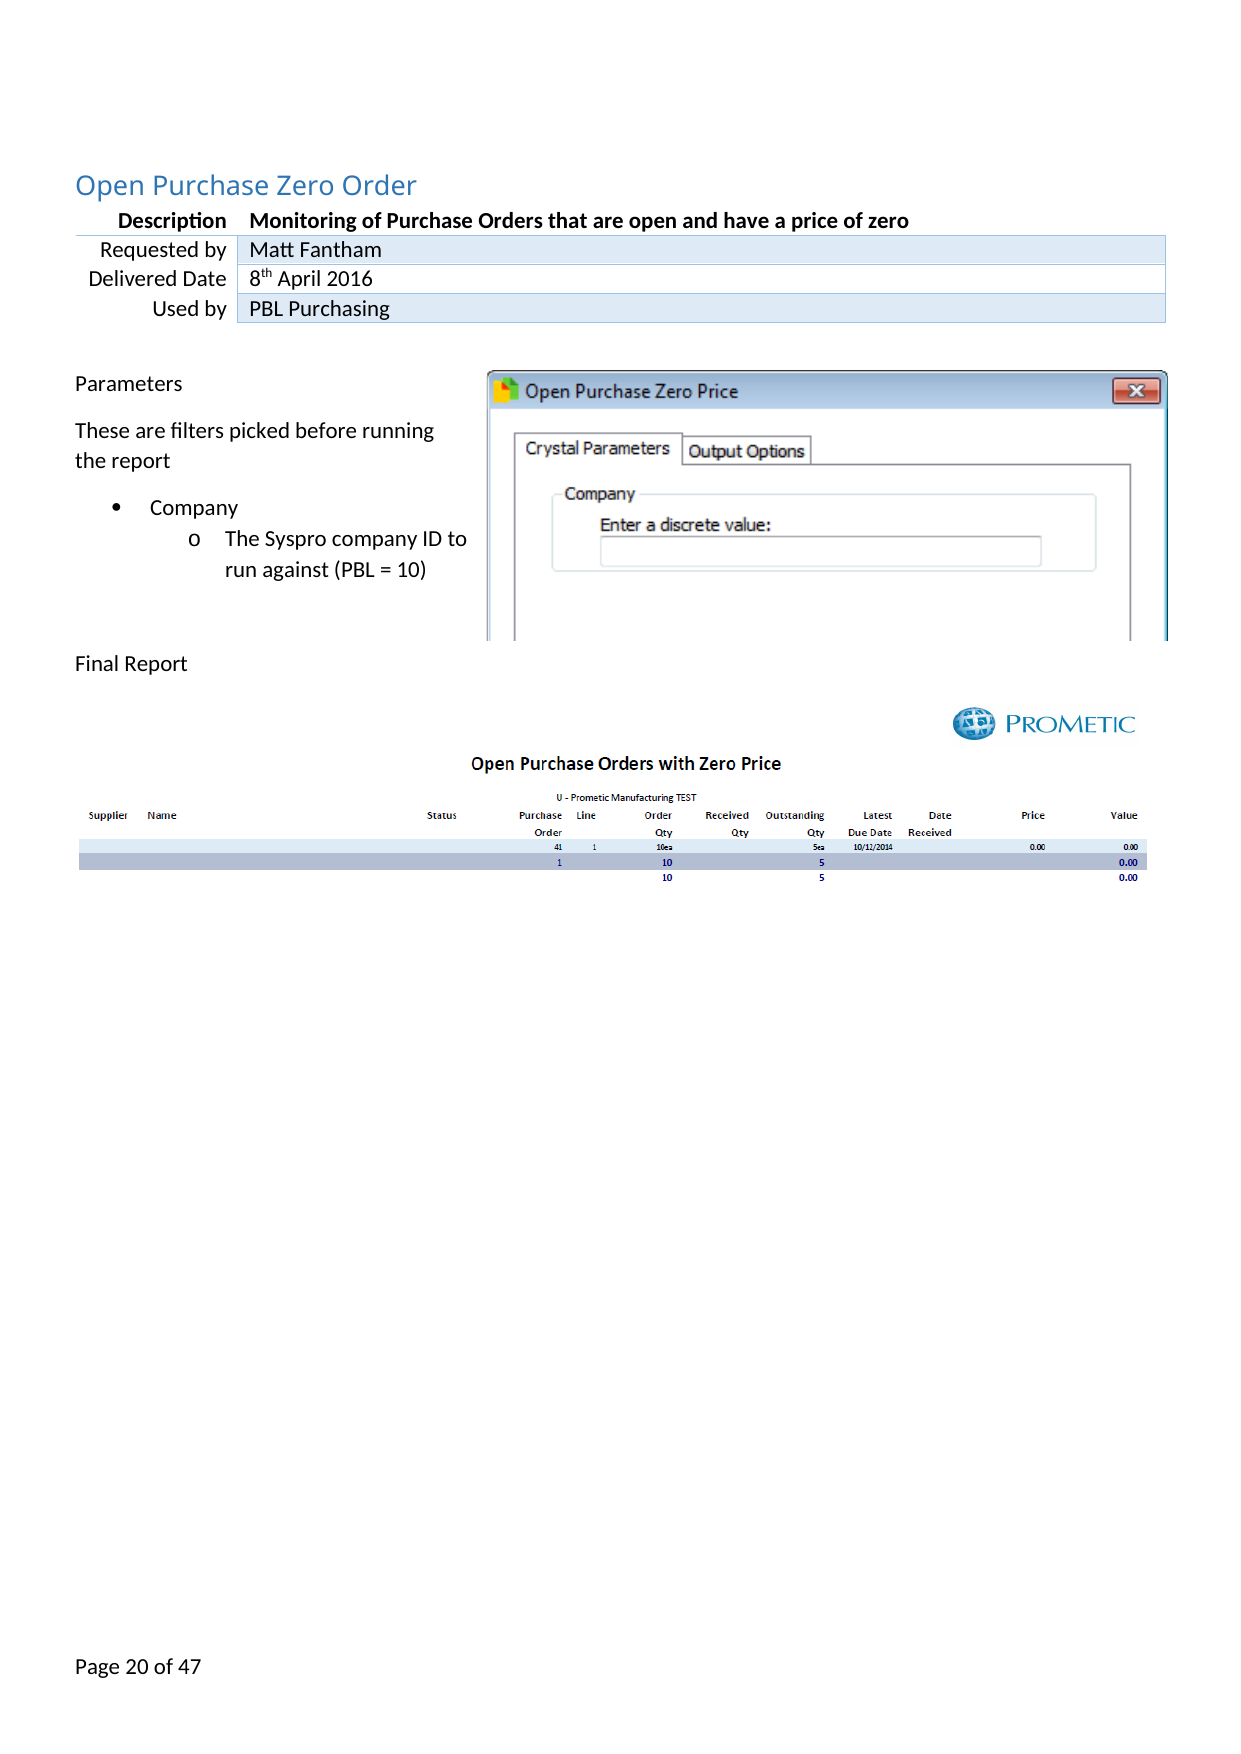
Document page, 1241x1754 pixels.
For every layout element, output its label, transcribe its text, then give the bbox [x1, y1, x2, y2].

table_header Description [76, 206, 238, 234]
text Parameters [75, 369, 1165, 398]
table_cell Delivered Date [76, 264, 237, 293]
text Final Report [75, 649, 1165, 677]
table_header Monitoring of Purchase Orders that are open and have a price of zero [238, 206, 1165, 234]
table_cell Matt Fantham [238, 236, 1165, 263]
table_cell PBL Purchasing [238, 294, 1165, 322]
table_cell Used by [76, 293, 237, 322]
table_cell Requested by [76, 236, 237, 263]
list The Syspro company ID to run against (PBL = 10) [187, 524, 486, 583]
picture [486, 370, 1168, 641]
text These are filters picked before running the report [75, 416, 486, 475]
list Company [112, 493, 486, 522]
subtitle Open Purchase Zero Order [75, 167, 1165, 203]
picture [75, 695, 1166, 912]
table_cell 8th April 2016 [238, 265, 1165, 293]
